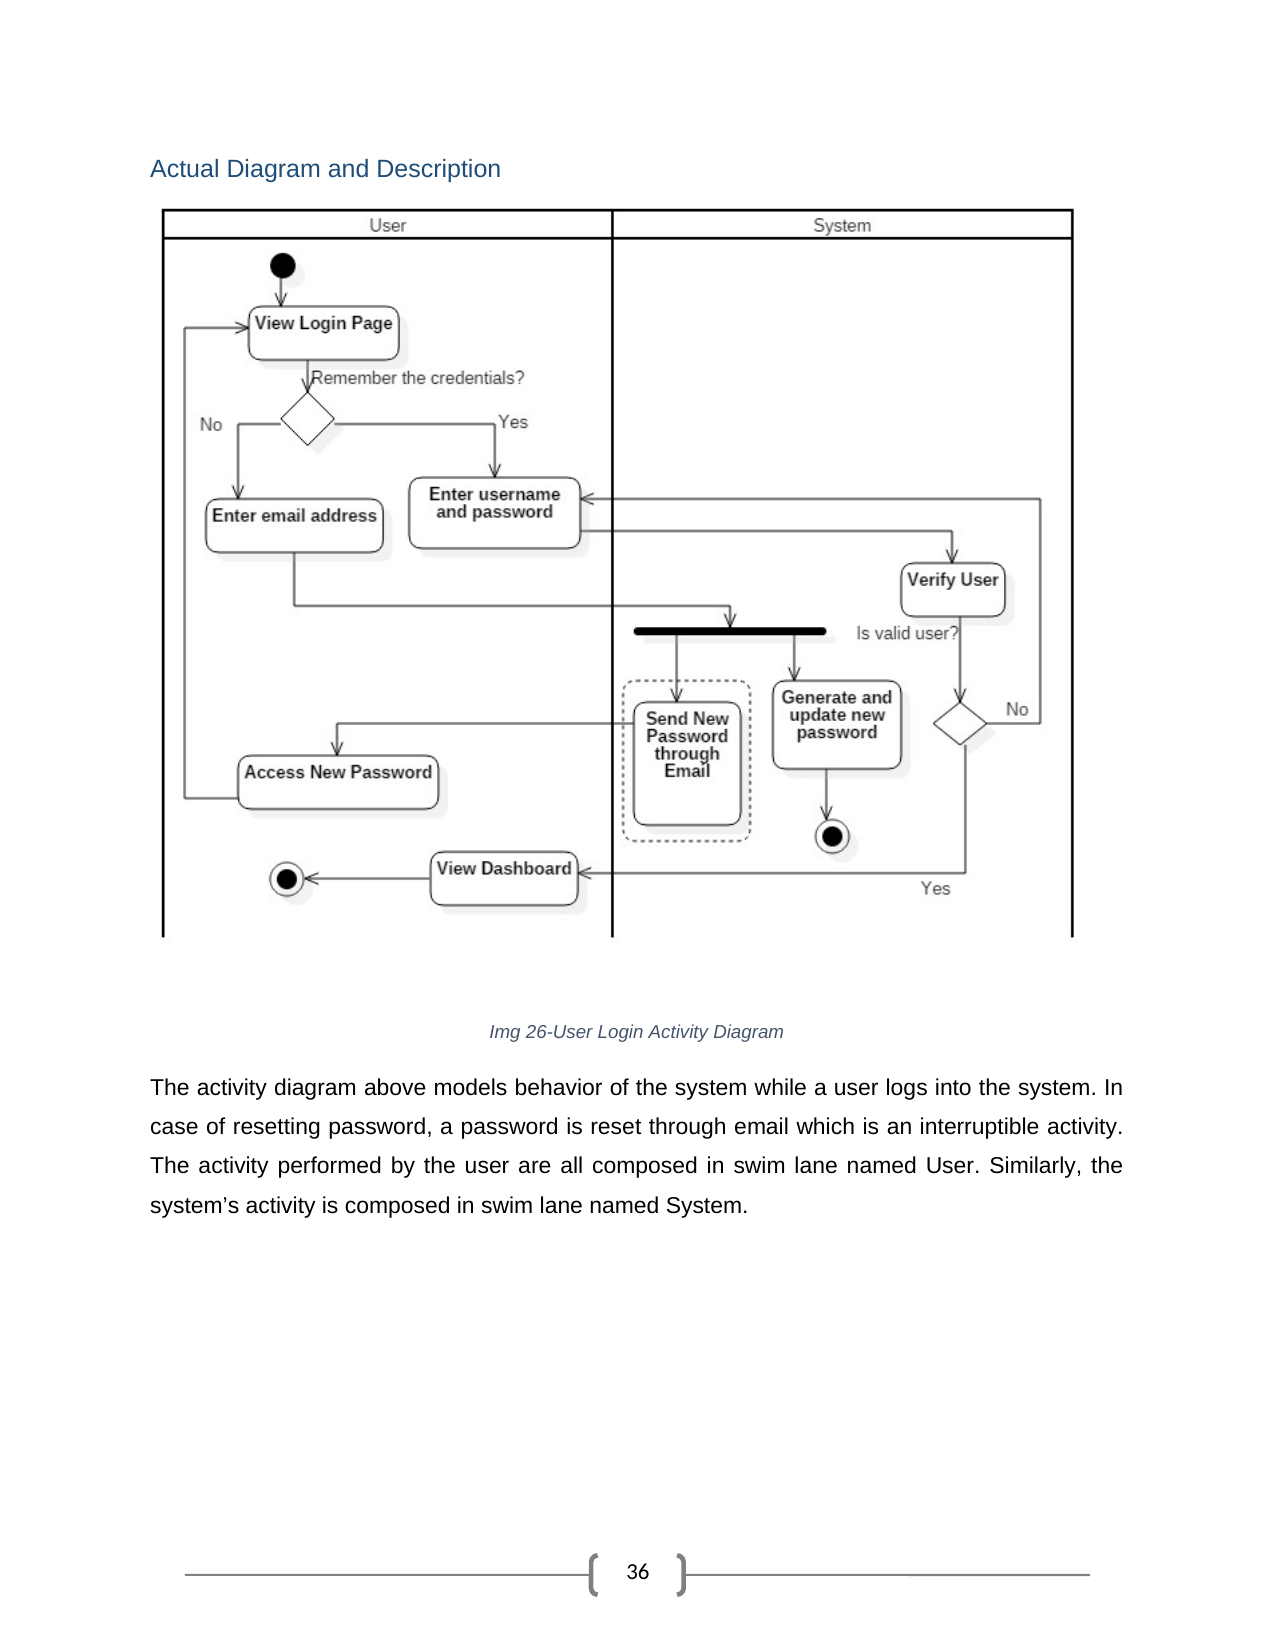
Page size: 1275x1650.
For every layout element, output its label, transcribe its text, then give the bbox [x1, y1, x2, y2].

text The activity diagram above models behavior of the system while a user logs into the system. In case of resetting password, a password is reset through email which is an interruptible activity. The activity performed by the user are all composed in swim lane named User. Similarly, the system’s activity is composed in swim lane named System. [150, 1073, 1125, 1218]
text Actual Diagram and Description [150, 154, 1125, 183]
picture [150, 197, 1125, 991]
